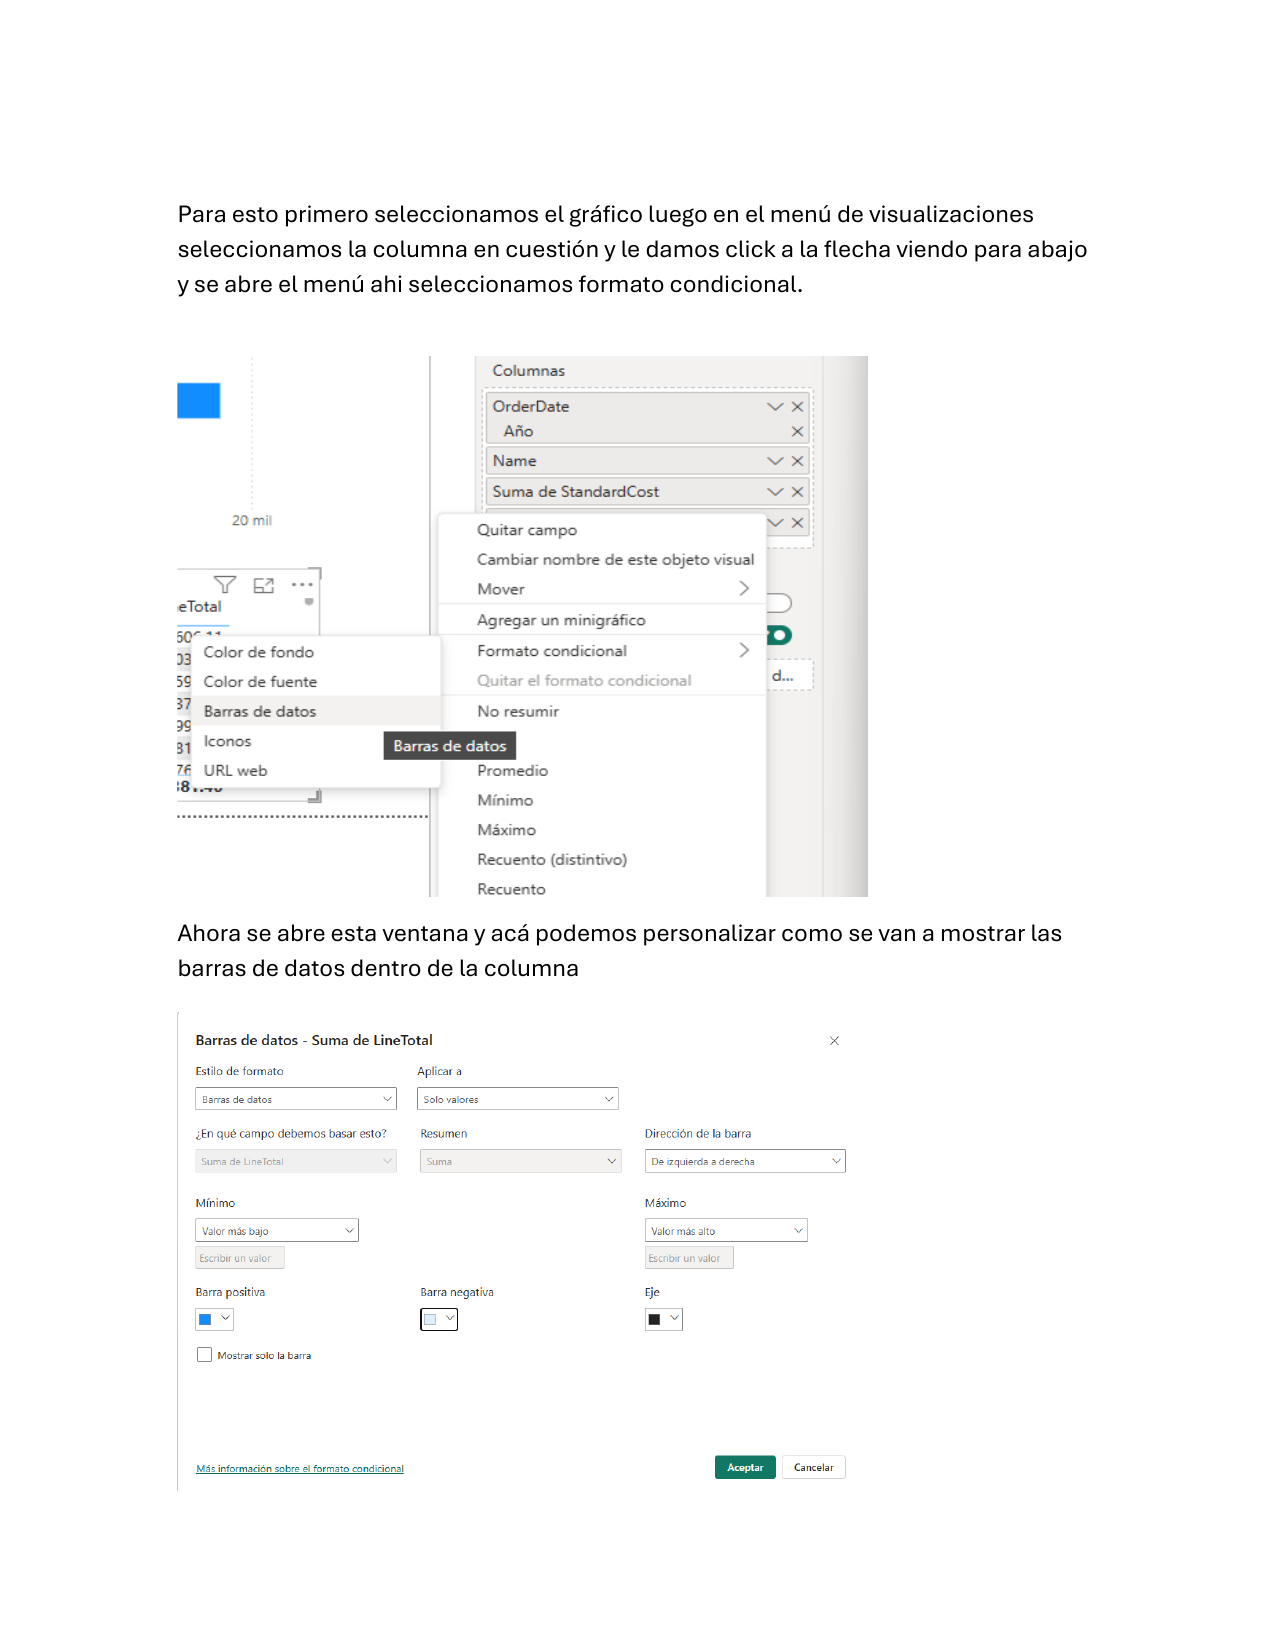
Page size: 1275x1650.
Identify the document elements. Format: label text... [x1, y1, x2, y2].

text Para esto primero seleccionamos el gráfico luego en el menú de visualizaciones seleccionamos la columna en cuestión y le damos click a la flecha viendo para abajo y se abre el menú ahi seleccionamos formato condicional. [177, 199, 1098, 300]
picture [177, 356, 868, 897]
text Ahora se abre esta ventana y acá podemos personalizar como se van a mostrar las barras de datos dentro de la columna [177, 918, 1098, 983]
picture [177, 1012, 861, 1491]
